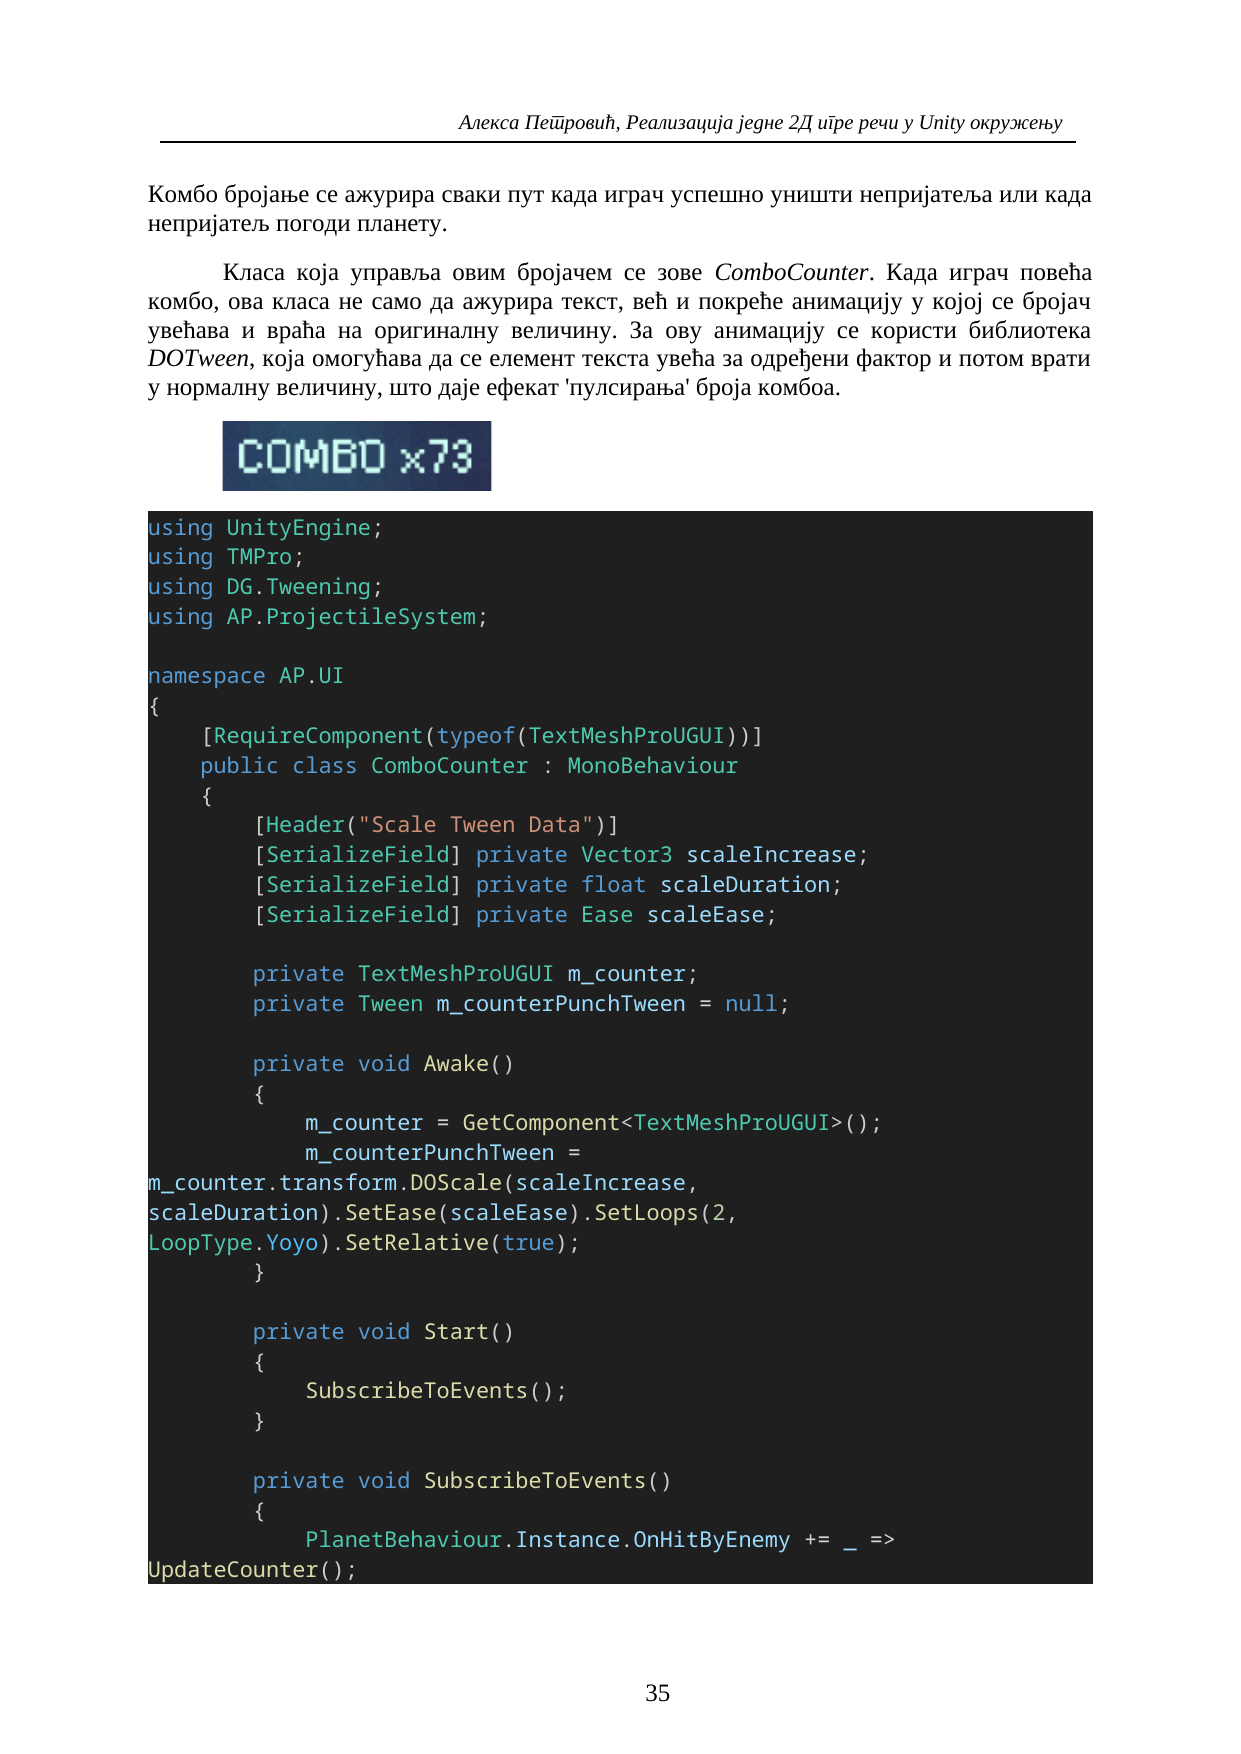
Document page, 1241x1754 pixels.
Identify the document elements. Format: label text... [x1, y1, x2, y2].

text [SerializeField] private float scaleDuration; [148, 869, 1093, 899]
text [SerializeField] private Vector3 scaleIncrease; [148, 839, 1093, 869]
text private void Start() [148, 1316, 1093, 1346]
text { [148, 1494, 1093, 1524]
text } [148, 1405, 1093, 1435]
text private Tween m_counterPunchTween = null; [148, 988, 1093, 1018]
text using DG.Tweening; [148, 571, 1093, 601]
text namespace AP.UI [148, 660, 1093, 690]
text SubscribeToEvents(); [148, 1375, 1093, 1405]
text m_counterPunchTween = m_counter.transform.DOScale(scaleIncrease, scaleDuration).SetEase(scaleEase).SetLoops(2, LoopType.Yoyo).SetRelative(true); [148, 1137, 1093, 1256]
text m_counter = GetComponent<TextMeshProUGUI>(); [148, 1107, 1093, 1137]
text [SerializeField] private Ease scaleEase; [148, 899, 1093, 928]
text public class ComboCounter : MonoBehaviour [148, 750, 1093, 779]
text { [148, 779, 1093, 809]
text using UnityEngine; [148, 511, 1093, 541]
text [148, 179, 1093, 236]
text PlanetBehaviour.Instance.OnHitByEnemy += _ => UpdateCounter(); [148, 1524, 1093, 1584]
text private void SubscribeToEvents() [148, 1465, 1093, 1494]
picture [222, 421, 492, 491]
text { [148, 1346, 1093, 1375]
text { [148, 690, 1093, 720]
text [RequireComponent(typeof(TextMeshProUGUI))] [148, 720, 1093, 750]
text private TextMeshProUGUI m_counter; [148, 958, 1093, 988]
text Класа која управља овим бројачем се зове ComboCounter. Када играч повећа комбо, ова класа не само да ажурира текст, већ и покреће анимацију у којој се бројач увећава и враћа на оригиналну величину. За ову анимацију се користи библиотека DOTween, која омогућава да се елемент текста увећа за одређени фактор и потом врати у нормалну величину, што даје ефекат 'пулсирања' броја комбоа. [148, 257, 1093, 401]
text private void Awake() [148, 1048, 1093, 1077]
text using TMPro; [148, 541, 1093, 571]
text using AP.ProjectileSystem; [148, 601, 1093, 631]
text } [148, 1256, 1093, 1286]
text [Header("Scale Tween Data")] [148, 809, 1093, 839]
text { [148, 1077, 1093, 1107]
